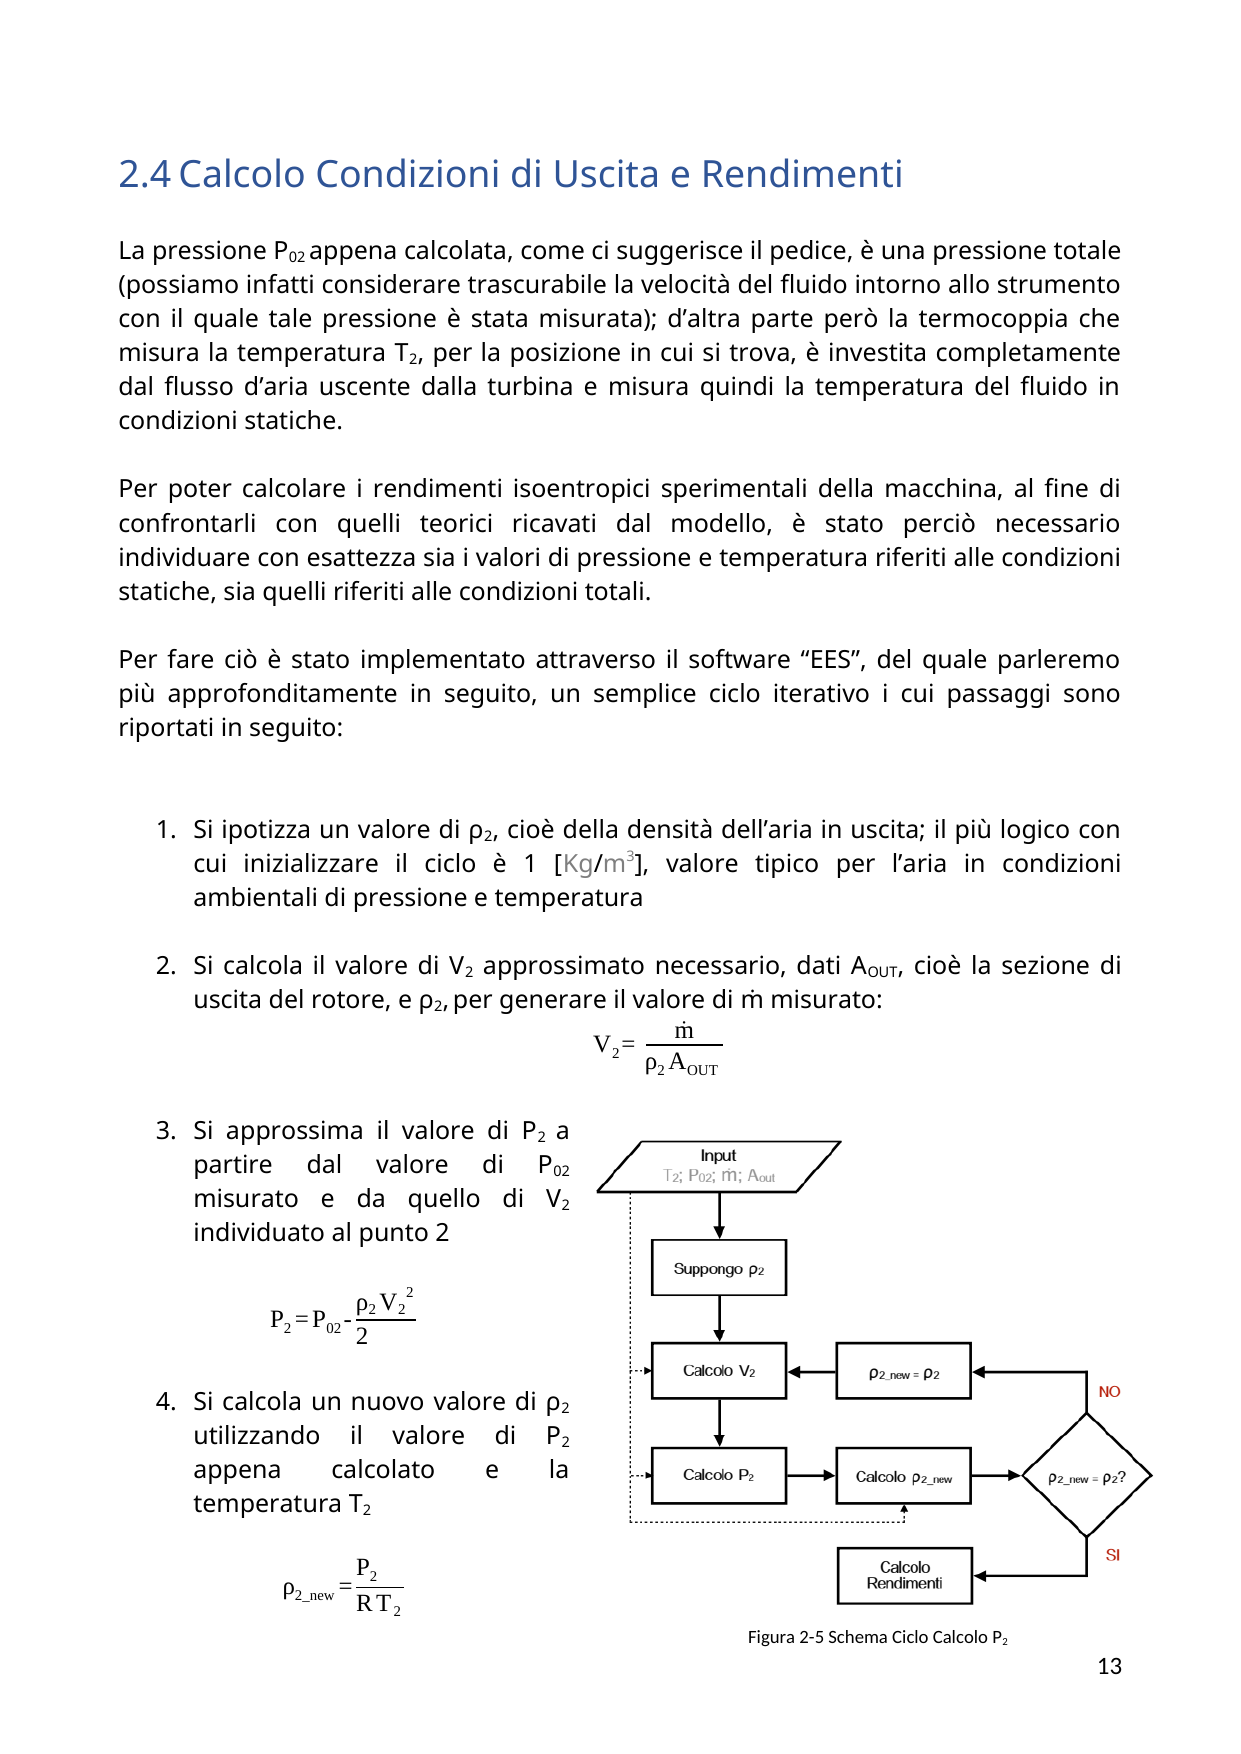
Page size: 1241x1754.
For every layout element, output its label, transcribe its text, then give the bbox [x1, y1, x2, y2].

text La pressione P02 appena calcolata, come ci suggerisce il pedice, è una pressione totale (possiamo infatti considerare trascurabile la velocità del fluido intorno allo strumento con il quale tale pressione è stata misurata); d’altra parte però la termocoppia che misura la temperatura T2, per la posizione in cui si trova, è investita completamente dal flusso d’aria uscente dalla turbina e misura quindi la temperatura del fluido in condizioni statiche. [118, 233, 1122, 437]
text Per poter calcolare i rendimenti isoentropici sperimentali della macchina, al fine di confrontarli con quelli teorici ricavati dal modello, è stato perciò necessario individuare con esattezza sia i valori di pressione e temperatura riferiti alle condizioni statiche, sia quelli riferiti alle condizioni totali. [118, 471, 1122, 607]
list Si calcola un nuovo valore di ρ2 utilizzando il valore di P2 appena calcolato e la temperatura T2 [156, 1383, 588, 1520]
subtitle Calcolo Condizioni di Uscita e Rendimenti [118, 148, 1122, 199]
list Si approssima il valore di P2 a partire dal valore di P02 misurato e da quello di V2 individuato al punto 2 [156, 1113, 1122, 1249]
text Per fare ciò è stato implementato attraverso il software “EES”, del quale parleremo più approfonditamente in seguito, un semplice ciclo iterativo i cui passaggi sono riportati in seguito: [118, 641, 1122, 744]
list Si ipotizza un valore di ρ2, cioè della densità dell’aria in uscita; il più logico con cui inizializzare il ciclo è 1 [Kg/m3], valore tipico per l’aria in condizioni ambientali di pressione e temperatura [156, 812, 1122, 914]
list Si calcola il valore di V2 approssimato necessario, dati AOUT, cioè la sezione di uscita del rotore, e ρ2, per generare il valore di ṁ misurato: [156, 948, 1122, 1016]
